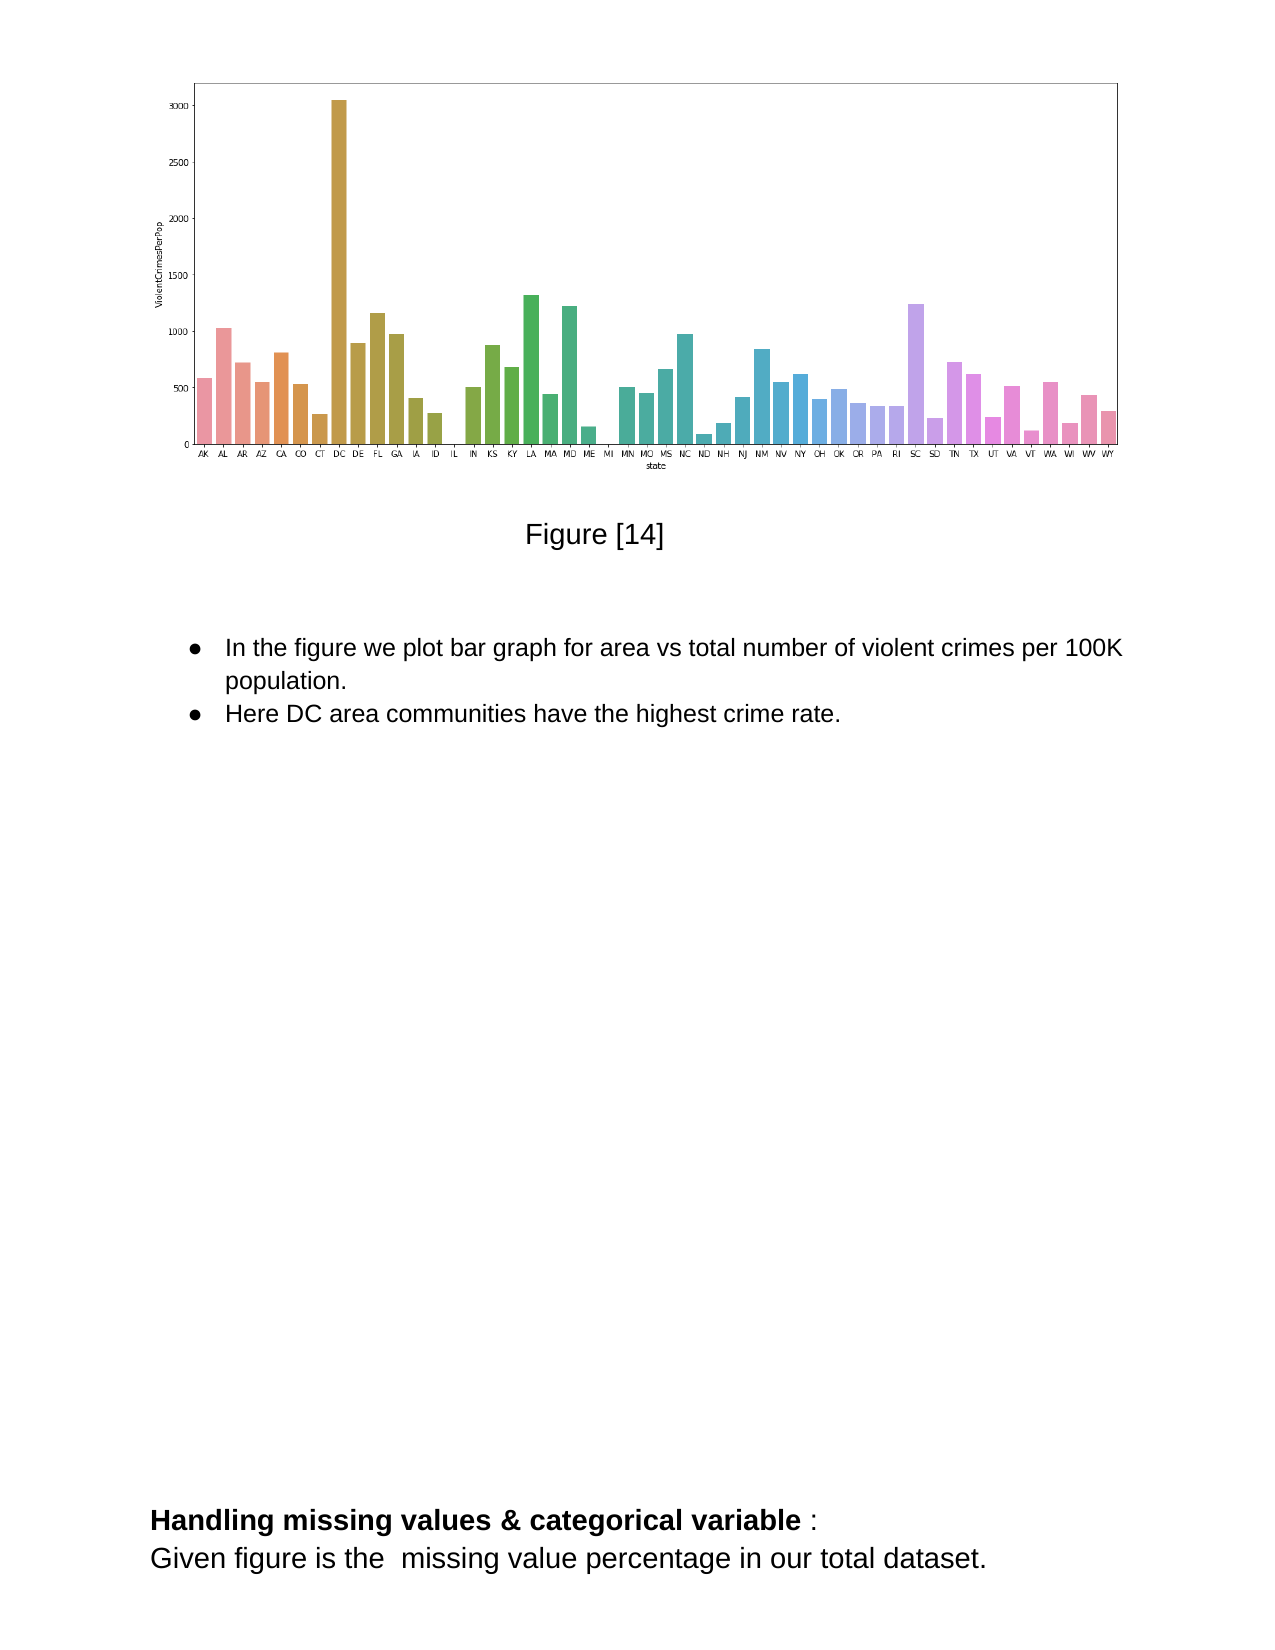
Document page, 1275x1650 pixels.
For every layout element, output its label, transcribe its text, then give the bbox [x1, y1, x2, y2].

list In the figure we plot bar graph for area vs total number of violent crimes per 100K population. [187, 633, 1125, 695]
list Here DC area communities have the highest crime rate. [187, 699, 1125, 728]
text Given figure is the missing value percentage in our total dataset. [150, 1541, 1125, 1575]
picture [150, 75, 1125, 475]
text Figure [14] [450, 517, 1125, 551]
text Handling missing values & categorical variable : [150, 1503, 1125, 1536]
